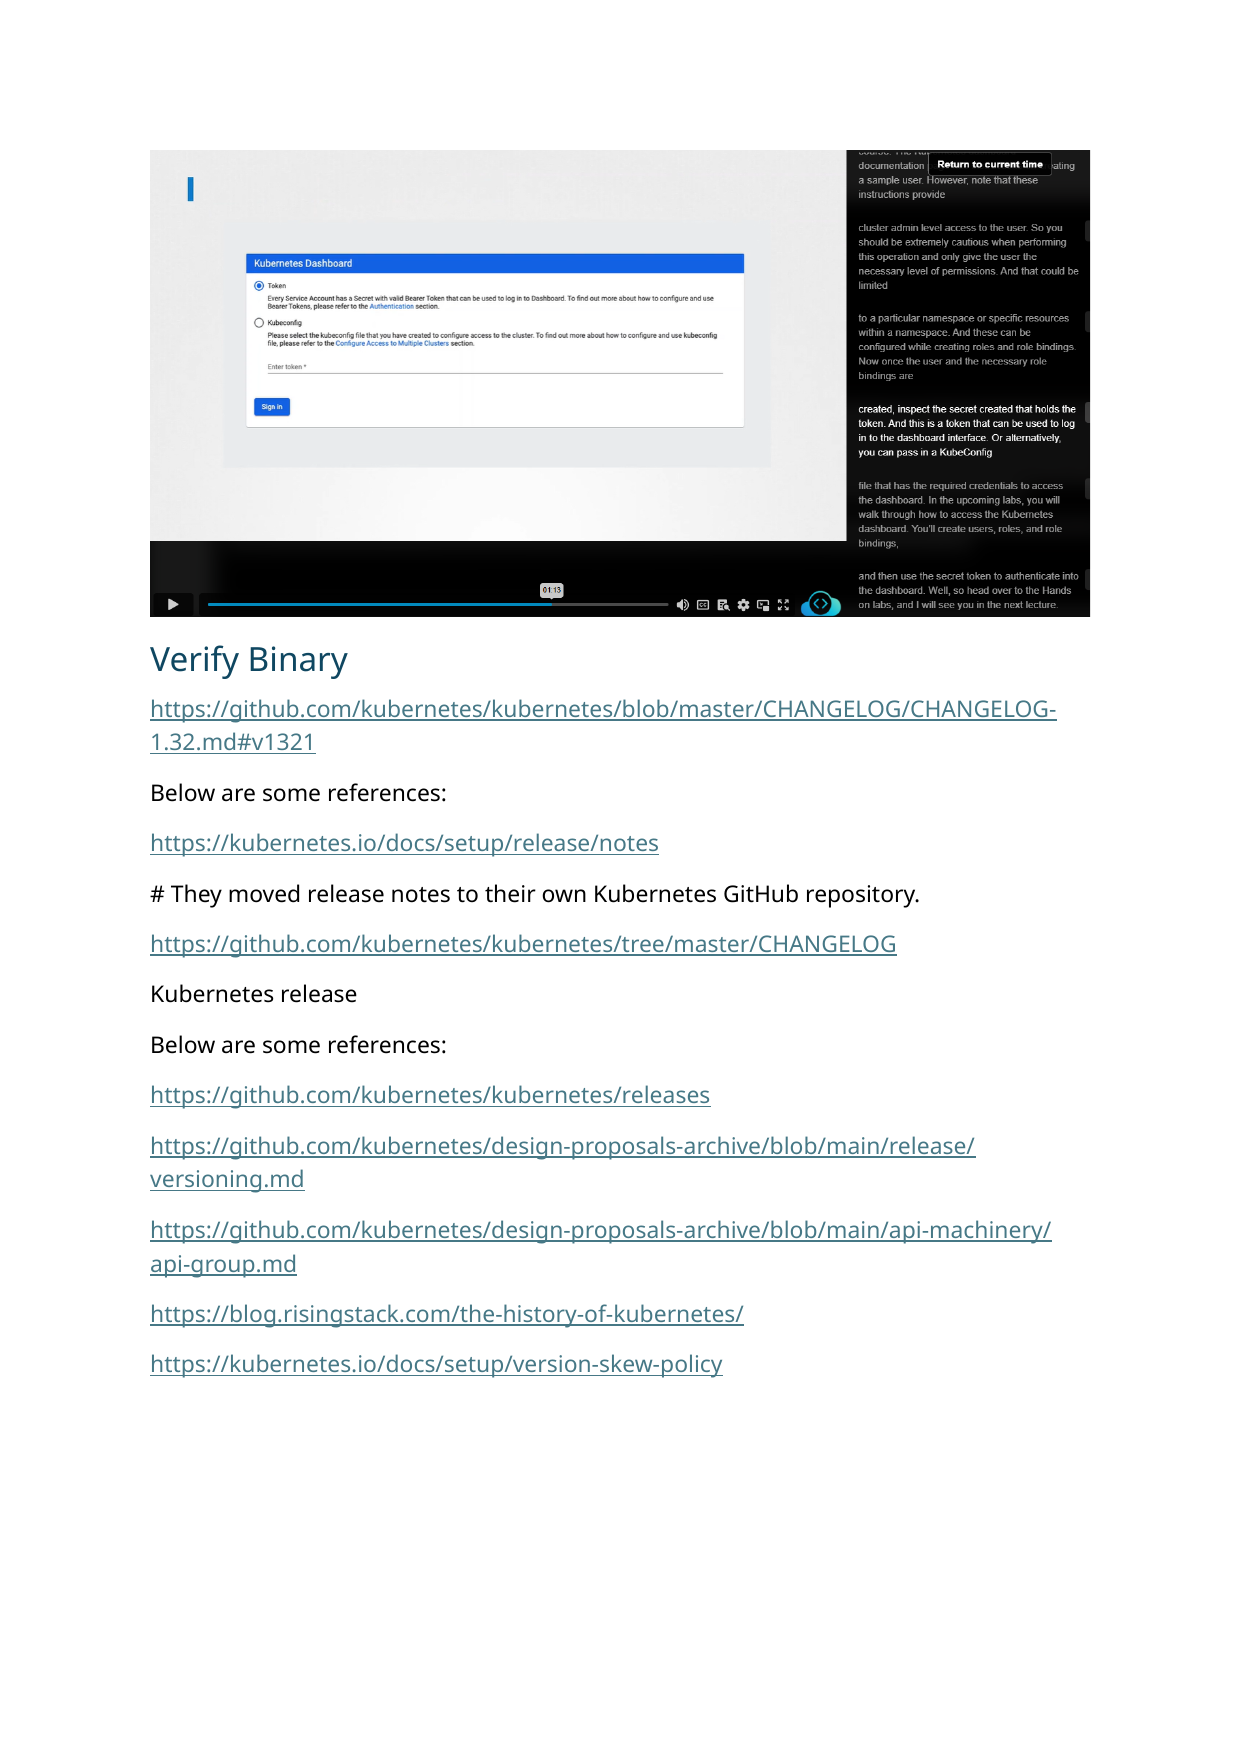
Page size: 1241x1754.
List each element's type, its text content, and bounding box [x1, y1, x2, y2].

text https://blog.risingstack.com/the-history-of-kubernetes/ [150, 1298, 1090, 1329]
text https://github.com/kubernetes/design-proposals-archive/blob/main/release/versioning.md [150, 1130, 1090, 1195]
text # They moved release notes to their own Kubernetes GitHub repository. [150, 878, 1090, 909]
text Below are some references: [150, 1029, 1090, 1060]
text https://kubernetes.io/docs/setup/version-skew-policy [150, 1348, 1090, 1380]
text Below are some references: [150, 777, 1090, 808]
subtitle Verify Binary [150, 635, 1090, 681]
text https://github.com/kubernetes/kubernetes/tree/master/CHANGELOG [150, 928, 1090, 959]
text https://kubernetes.io/docs/setup/release/notes [150, 827, 1090, 858]
text https://github.com/kubernetes/design-proposals-archive/blob/main/api-machinery/api-group.md [150, 1214, 1090, 1279]
text https://github.com/kubernetes/kubernetes/blob/master/CHANGELOG/CHANGELOG-1.32.md#v1321 [150, 693, 1090, 758]
picture [150, 150, 1091, 617]
text Kubernetes release [150, 978, 1090, 1010]
text https://github.com/kubernetes/kubernetes/releases [150, 1079, 1090, 1111]
